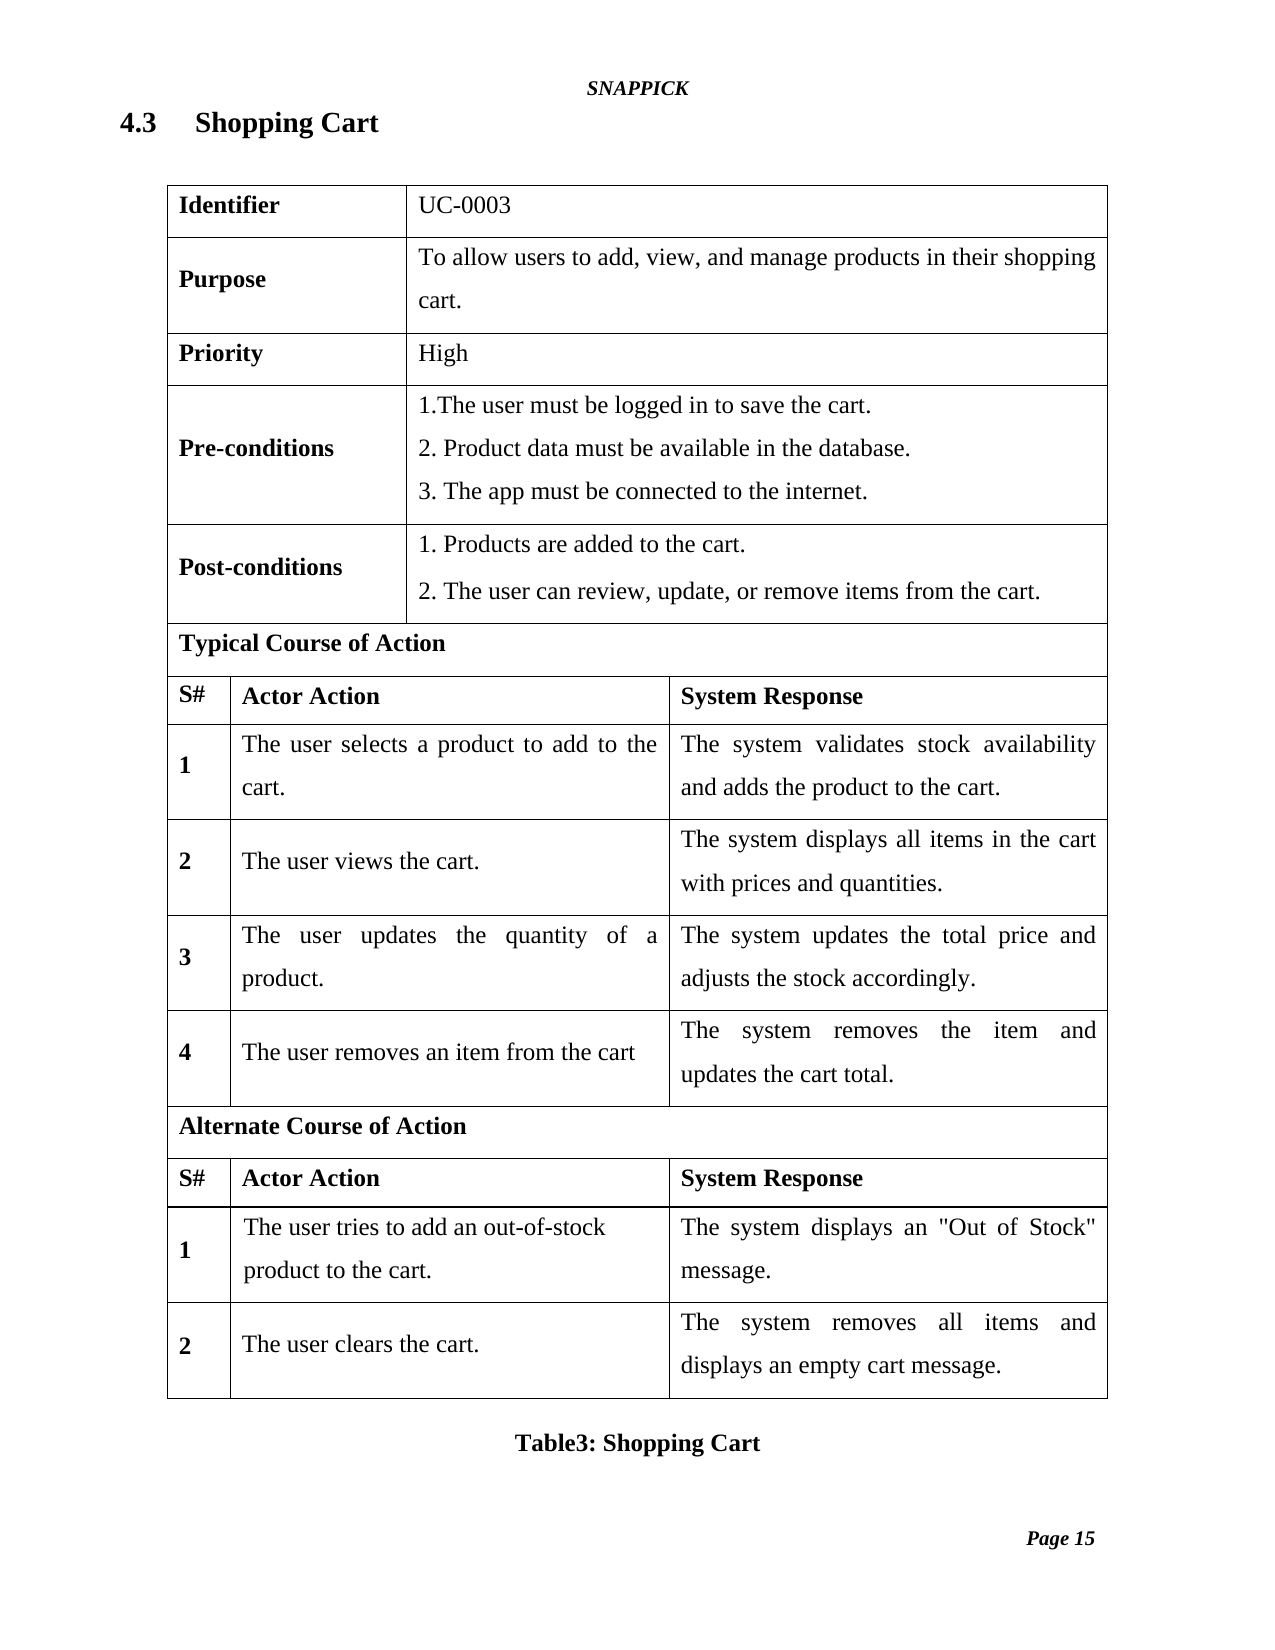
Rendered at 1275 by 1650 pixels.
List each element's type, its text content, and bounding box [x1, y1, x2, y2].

table_cell The system updates the total price and adjusts the stock accordingly. [670, 916, 1107, 1010]
table_cell Actor Action [231, 677, 669, 724]
table_cell The user views the cart. [231, 820, 669, 915]
table_cell 1 [168, 725, 230, 819]
table_header UC-0003 [407, 186, 1107, 237]
table_header Identifier [168, 186, 406, 237]
table_cell To allow users to add, view, and manage products in their shopping cart. [407, 238, 1107, 332]
table_cell [231, 1208, 669, 1302]
table_cell Post-conditions [168, 525, 406, 623]
table_cell The system validates stock availability and adds the product to the cart. [670, 725, 1107, 819]
table_cell Purpose [168, 238, 406, 332]
table_cell Alternate Course of Action [168, 1107, 1107, 1158]
table_cell Actor Action [231, 1159, 669, 1206]
table_cell The user updates the quantity of a product. [231, 916, 669, 1010]
text Table3: Shopping Cart [120, 1428, 1155, 1456]
table_cell S# [168, 1159, 230, 1206]
table_cell The system removes all items and displays an empty cart message. [670, 1303, 1107, 1397]
table_cell S# [168, 677, 230, 724]
table_cell The system displays an "Out of Stock" message. [670, 1208, 1107, 1302]
table_cell Pre-conditions [168, 386, 406, 523]
table_cell Priority [168, 334, 406, 385]
table_cell 4 [168, 1011, 230, 1106]
table_cell The user selects a product to add to the cart. [231, 725, 669, 819]
table_cell The user clears the cart. [231, 1303, 669, 1397]
table_cell 1.The user must be logged in to save the cart. 2. Product data must be available in the database. 3. The app must be connected to the internet. [407, 386, 1107, 523]
table_cell 3 [168, 916, 230, 1010]
table_cell High [407, 334, 1107, 385]
subtitle Shopping Cart [120, 105, 1155, 138]
table_cell The system removes the item and updates the cart total. [670, 1011, 1107, 1106]
table_cell 1. Products are added to the cart. 2. The user can review, update, or remove items from the cart. [407, 525, 1107, 623]
table_cell 1 [168, 1208, 230, 1302]
table_cell 2 [168, 820, 230, 915]
table_cell Typical Course of Action [168, 624, 1107, 676]
table_cell System Response [670, 677, 1107, 724]
table_cell The user removes an item from the cart [231, 1011, 669, 1106]
table_cell 2 [168, 1303, 230, 1397]
table_cell System Response [670, 1159, 1107, 1206]
table_cell The system displays all items in the cart with prices and quantities. [670, 820, 1107, 915]
